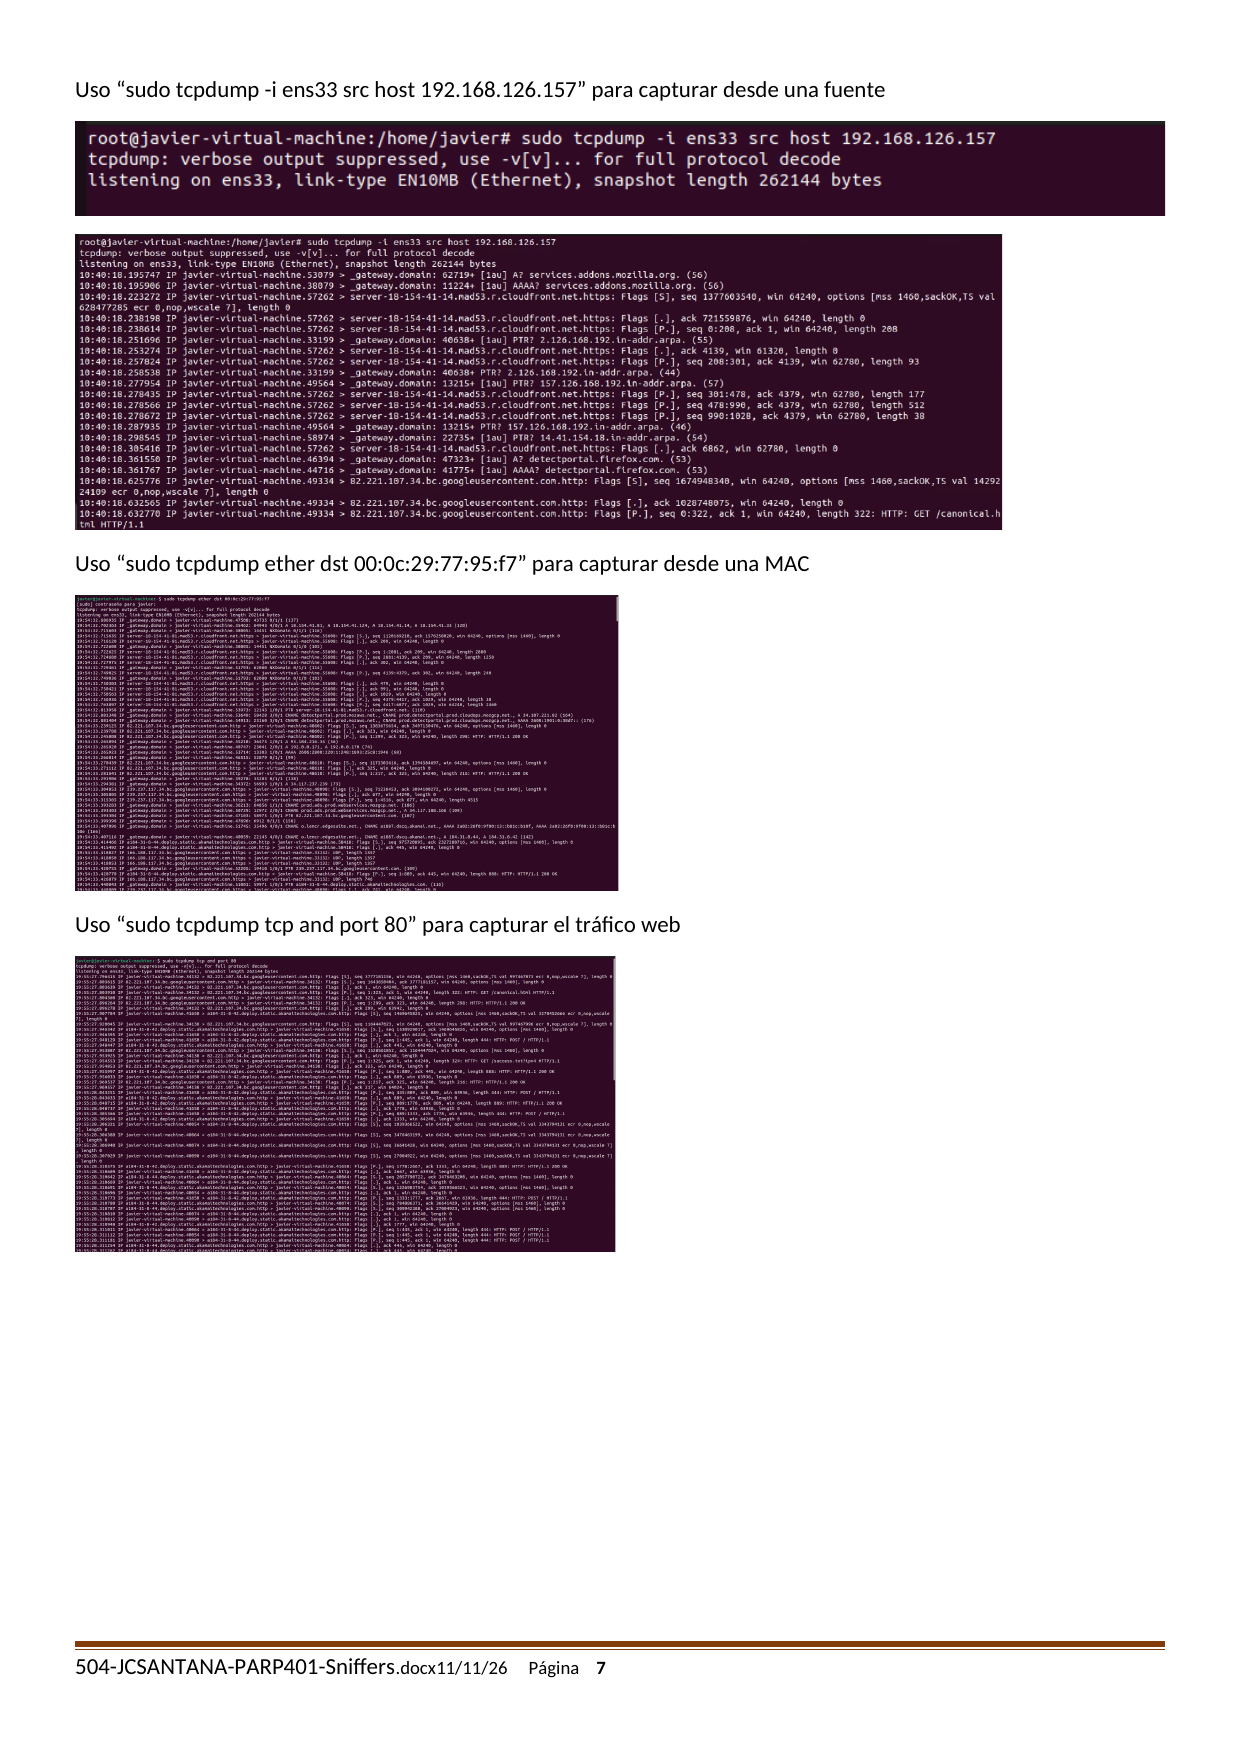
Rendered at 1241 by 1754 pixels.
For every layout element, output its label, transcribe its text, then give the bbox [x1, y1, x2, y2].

picture [75, 956, 616, 1252]
text Uso “sudo tcpdump -i ens33 src host 192.168.126.157” para capturar desde una fuente [75, 75, 1165, 103]
text Uso “sudo tcpdump ether dst 00:0c:29:77:95:f7” para capturar desde una MAC [75, 549, 1165, 577]
text Uso “sudo tcpdump tcp and port 80” para capturar el tráfico web [75, 910, 1165, 938]
picture [75, 234, 1003, 530]
picture [75, 121, 1166, 216]
picture [75, 595, 619, 891]
